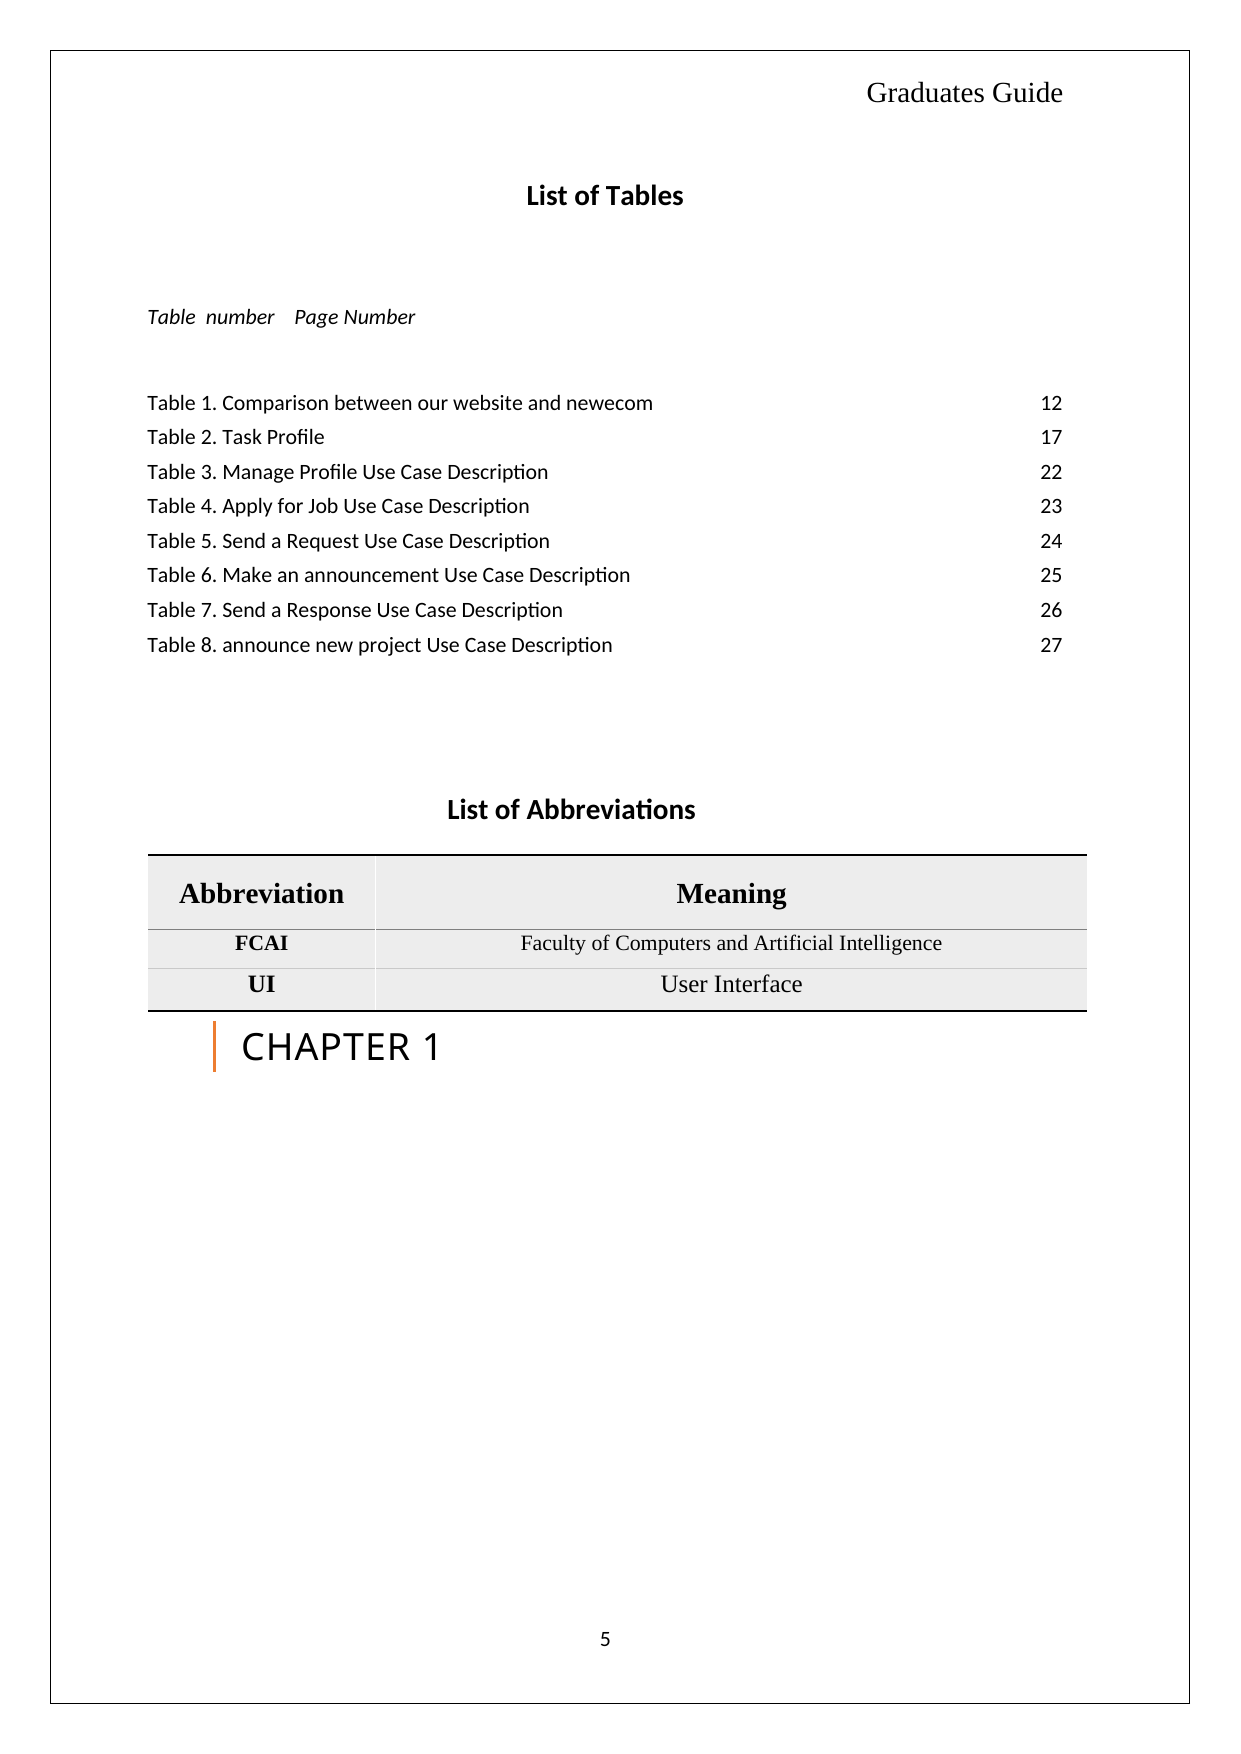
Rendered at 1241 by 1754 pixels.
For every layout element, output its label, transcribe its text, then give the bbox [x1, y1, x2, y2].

table_cell FCAI [148, 930, 375, 968]
table_cell Faculty of Computers and Artificial Intelligence [376, 930, 1087, 968]
table_cell UI [148, 969, 375, 1010]
text List of Tables [147, 177, 1063, 213]
text Table number Page Number [147, 303, 1063, 364]
subtitle Introduction [216, 1021, 1063, 1072]
table_header Meaning [376, 856, 1087, 929]
table_header Abbreviation [148, 856, 375, 929]
text List of Abbreviations [372, 791, 1063, 827]
table_cell User Interface [376, 969, 1087, 1010]
